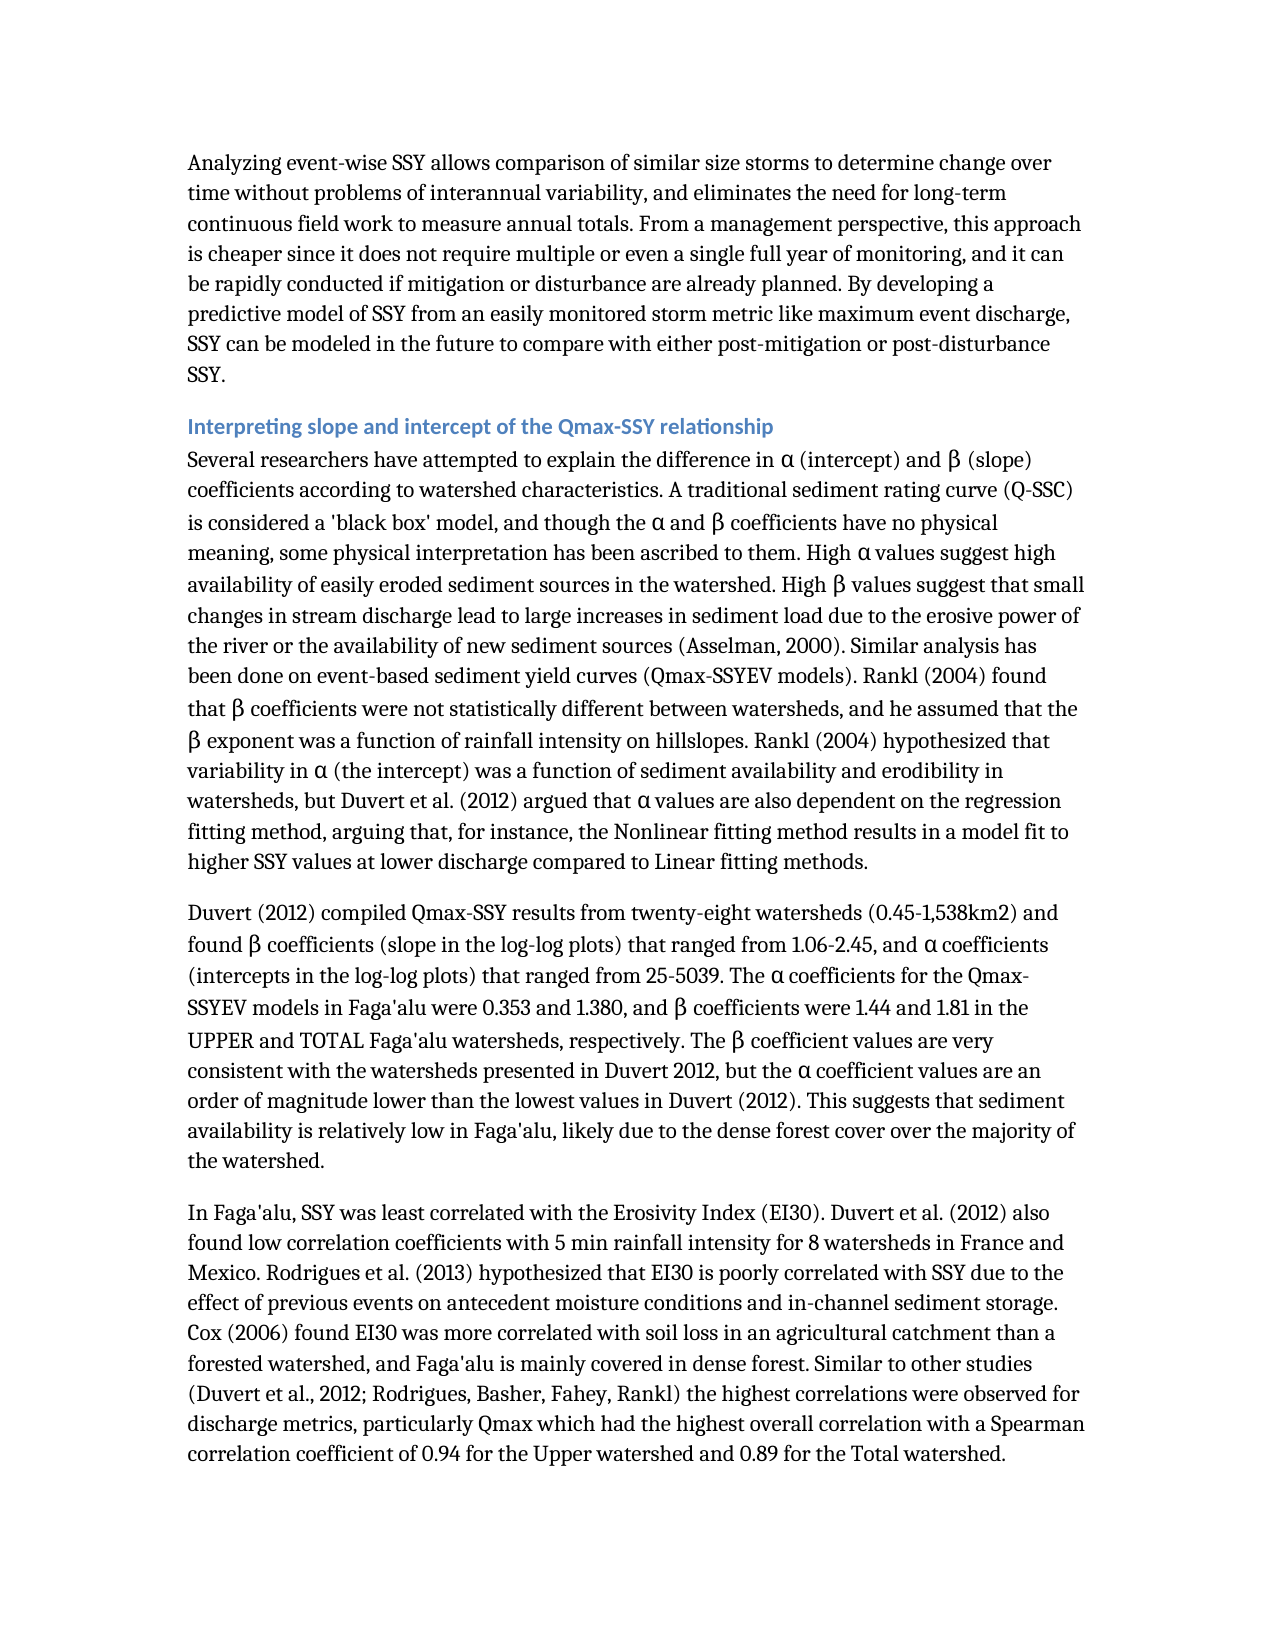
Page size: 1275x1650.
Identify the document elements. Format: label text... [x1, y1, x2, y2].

text Several researchers have attempted to explain the difference in α (intercept) and β (slope) coefficients according to watershed characteristics. A traditional sediment rating curve (Q-SSC) is considered a 'black box' model, and though the α and β coefficients have no physical meaning, some physical interpretation has been ascribed to them. High α values suggest high availability of easily eroded sediment sources in the watershed. High β values suggest that small changes in stream discharge lead to large increases in sediment load due to the erosive power of the river or the availability of new sediment sources (Asselman, 2000). Similar analysis has been done on event-based sediment yield curves (Qmax-SSYEV models). Rankl (2004) found that β coefficients were not statistically different between watersheds, and he assumed that the β exponent was a function of rainfall intensity on hillslopes. Rankl (2004) hypothesized that variability in α (the intercept) was a function of sediment availability and erodibility in watersheds, but Duvert et al. (2012) argued that α values are also dependent on the regression fitting method, arguing that, for instance, the Nonlinear fitting method results in a model fit to higher SSY values at lower discharge compared to Linear fitting methods. [187, 445, 1087, 875]
subtitle Interpreting slope and intercept of the Qmax-SSY relationship [187, 412, 1087, 441]
text Duvert (2012) compiled Qmax-SSY results from twenty-eight watersheds (0.45-1,538km2) and found β coefficients (slope in the log-log plots) that ranged from 1.06-2.45, and α coefficients (intercepts in the log-log plots) that ranged from 25-5039. The α coefficients for the Qmax-SSYEV models in Faga'alu were 0.353 and 1.380, and β coefficients were 1.44 and 1.81 in the UPPER and TOTAL Faga'alu watersheds, respectively. The β coefficient values are very consistent with the watersheds presented in Duvert 2012, but the α coefficient values are an order of magnitude lower than the lowest values in Duvert (2012). This suggests that sediment availability is relatively low in Faga'alu, likely due to the dense forest cover over the majority of the watershed. [187, 900, 1087, 1174]
text In Faga'alu, SSY was least correlated with the Erosivity Index (EI30). Duvert et al. (2012) also found low correlation coefficients with 5 min rainfall intensity for 8 watersheds in France and Mexico. Rodrigues et al. (2013) hypothesized that EI30 is poorly correlated with SSY due to the effect of previous events on antecedent moisture conditions and in-channel sediment storage. Cox (2006) found EI30 was more correlated with soil loss in an agricultural catchment than a forested watershed, and Faga'alu is mainly covered in dense forest. Similar to other studies (Duvert et al., 2012; Rodrigues, Basher, Fahey, Rankl) the highest correlations were observed for discharge metrics, particularly Qmax which had the highest overall correlation with a Spearman correlation coefficient of 0.94 for the Upper watershed and 0.89 for the Total watershed. [187, 1199, 1087, 1467]
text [187, 150, 1087, 388]
